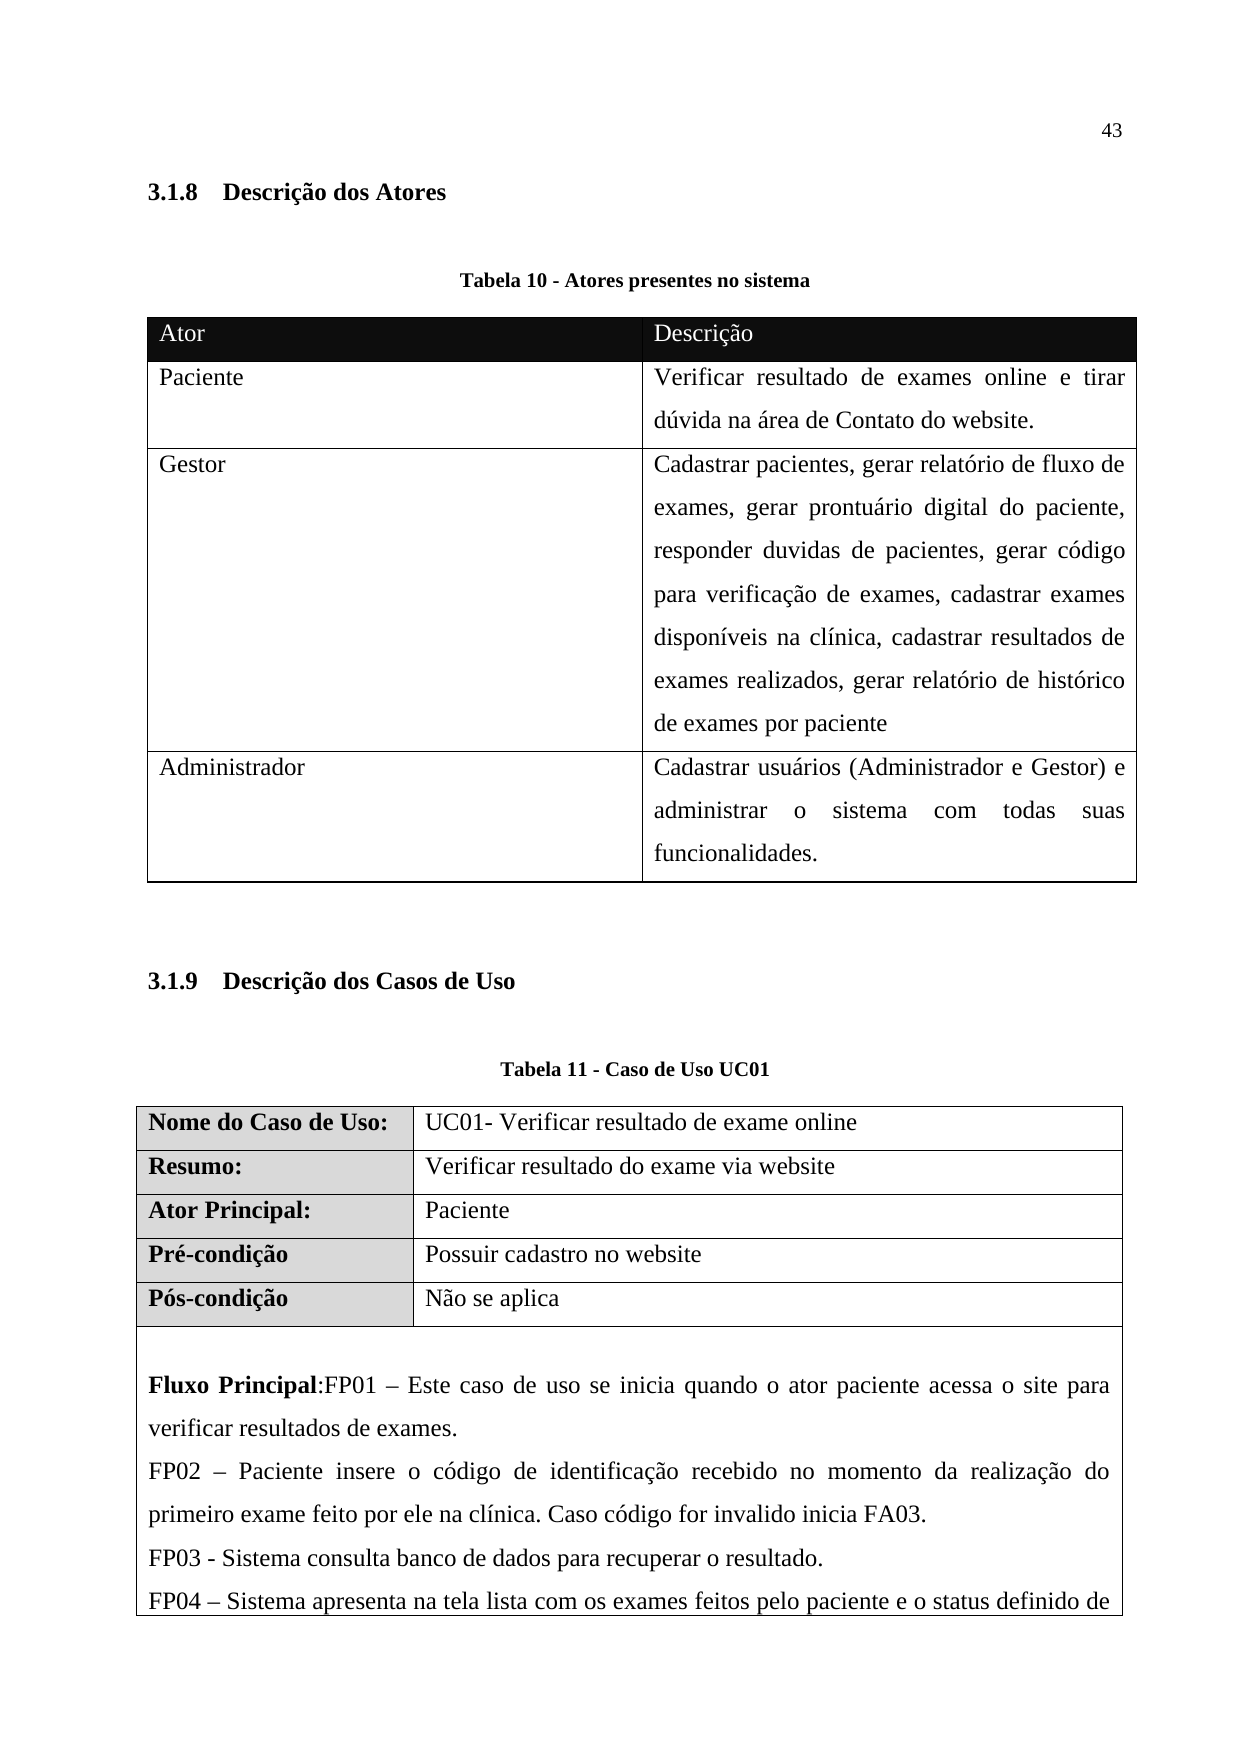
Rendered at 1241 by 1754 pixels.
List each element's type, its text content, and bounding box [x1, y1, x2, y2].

table_cell Possuir cadastro no website [414, 1239, 1122, 1282]
subtitle Descrição dos Casos de Uso [148, 966, 1122, 995]
subtitle Descrição dos Atores [148, 177, 1122, 206]
table_cell Não se aplica [414, 1283, 1122, 1326]
table_header UC01- Verificar resultado de exame online [414, 1107, 1122, 1150]
table_cell Ator Principal: [137, 1195, 413, 1238]
table_header Nome do Caso de Uso: [137, 1107, 413, 1150]
table_cell Paciente [148, 362, 642, 448]
table_cell Verificar resultado do exame via website [414, 1151, 1122, 1194]
table_header Ator [148, 318, 642, 361]
table_header Descrição [643, 318, 1136, 361]
table_cell Pós-condição [137, 1283, 413, 1326]
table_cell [137, 1327, 1122, 1614]
table_cell Paciente [414, 1195, 1122, 1238]
table_cell Resumo: [137, 1151, 413, 1194]
table_cell Pré-condição [137, 1239, 413, 1282]
table_cell Administrador [148, 752, 642, 881]
table_cell Gestor [148, 449, 642, 751]
table_cell Cadastrar usuários (Administrador e Gestor) e administrar o sistema com todas suas funcionalidades. [643, 752, 1136, 881]
table_cell Cadastrar pacientes, gerar relatório de fluxo de exames, gerar prontuário digital do paciente, responder duvidas de pacientes, gerar código para verificação de exames, cadastrar exames disponíveis na clínica, cadastrar resultados de exames realizados, gerar relatório de histórico de exames por paciente [643, 449, 1136, 751]
table_cell Verificar resultado de exames online e tirar dúvida na área de Contato do website. [643, 362, 1136, 448]
